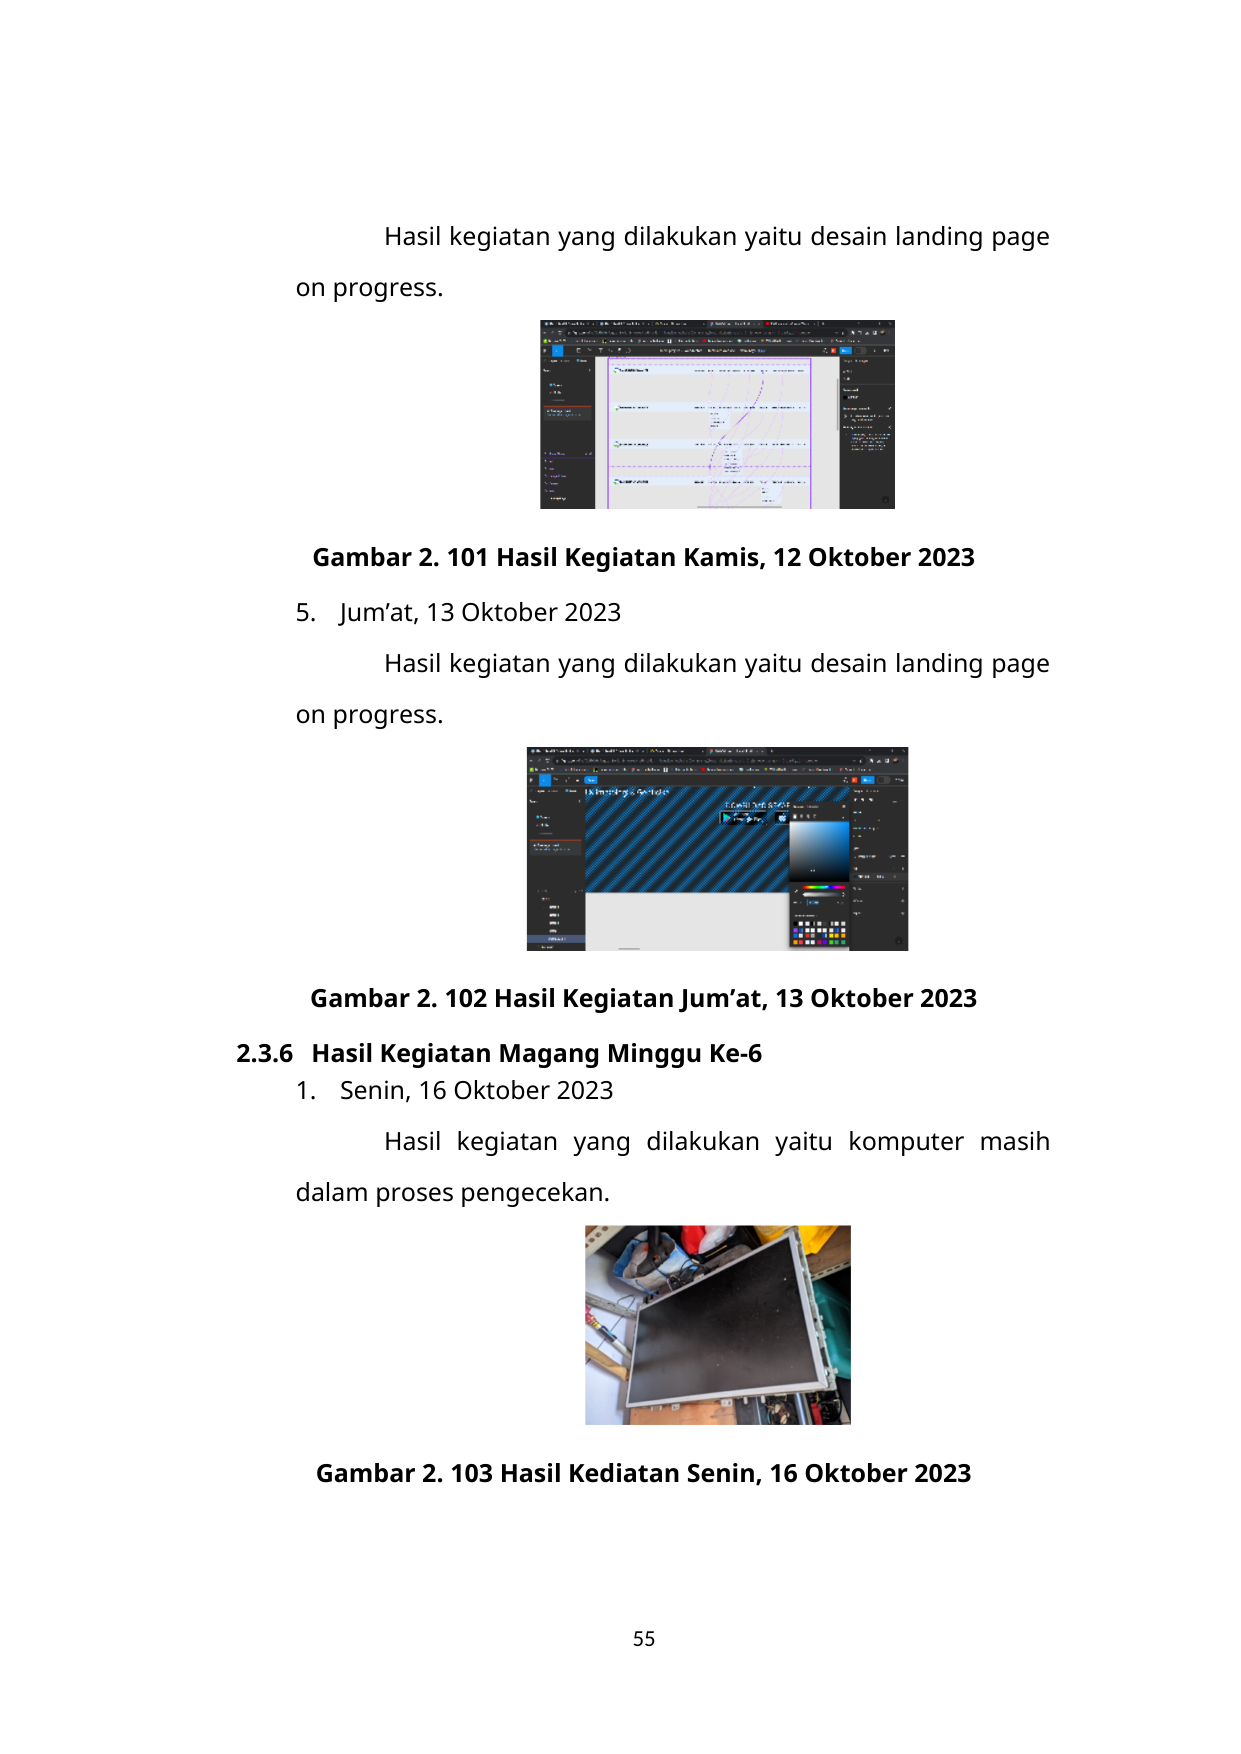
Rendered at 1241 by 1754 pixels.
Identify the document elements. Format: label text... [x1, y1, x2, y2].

text Gambar 2. 103 Hasil Kediatan Senin, 16 Oktober 2023 [236, 1455, 1051, 1489]
list Senin, 16 Oktober 2023 [295, 1073, 1051, 1107]
picture [586, 1226, 850, 1425]
text Gambar 2. 102 Hasil Kegiatan Jum’at, 13 Oktober 2023 [236, 981, 1051, 1015]
list Hasil kegiatan yang dilakukan yaitu desain landing page on progress. [295, 218, 1051, 304]
list Hasil kegiatan yang dilakukan yaitu komputer masih dalam proses pengecekan. [295, 1124, 1051, 1209]
list Jum’at, 13 Oktober 2023 [295, 594, 1051, 628]
picture [526, 747, 909, 951]
text Gambar 2. 101 Hasil Kegiatan Kamis, 12 Oktober 2023 [236, 539, 1051, 574]
picture [540, 320, 895, 509]
subtitle Hasil Kegiatan Magang Minggu Ke-6 [236, 1036, 1051, 1070]
list Hasil kegiatan yang dilakukan yaitu desain landing page on progress. [295, 646, 1051, 731]
